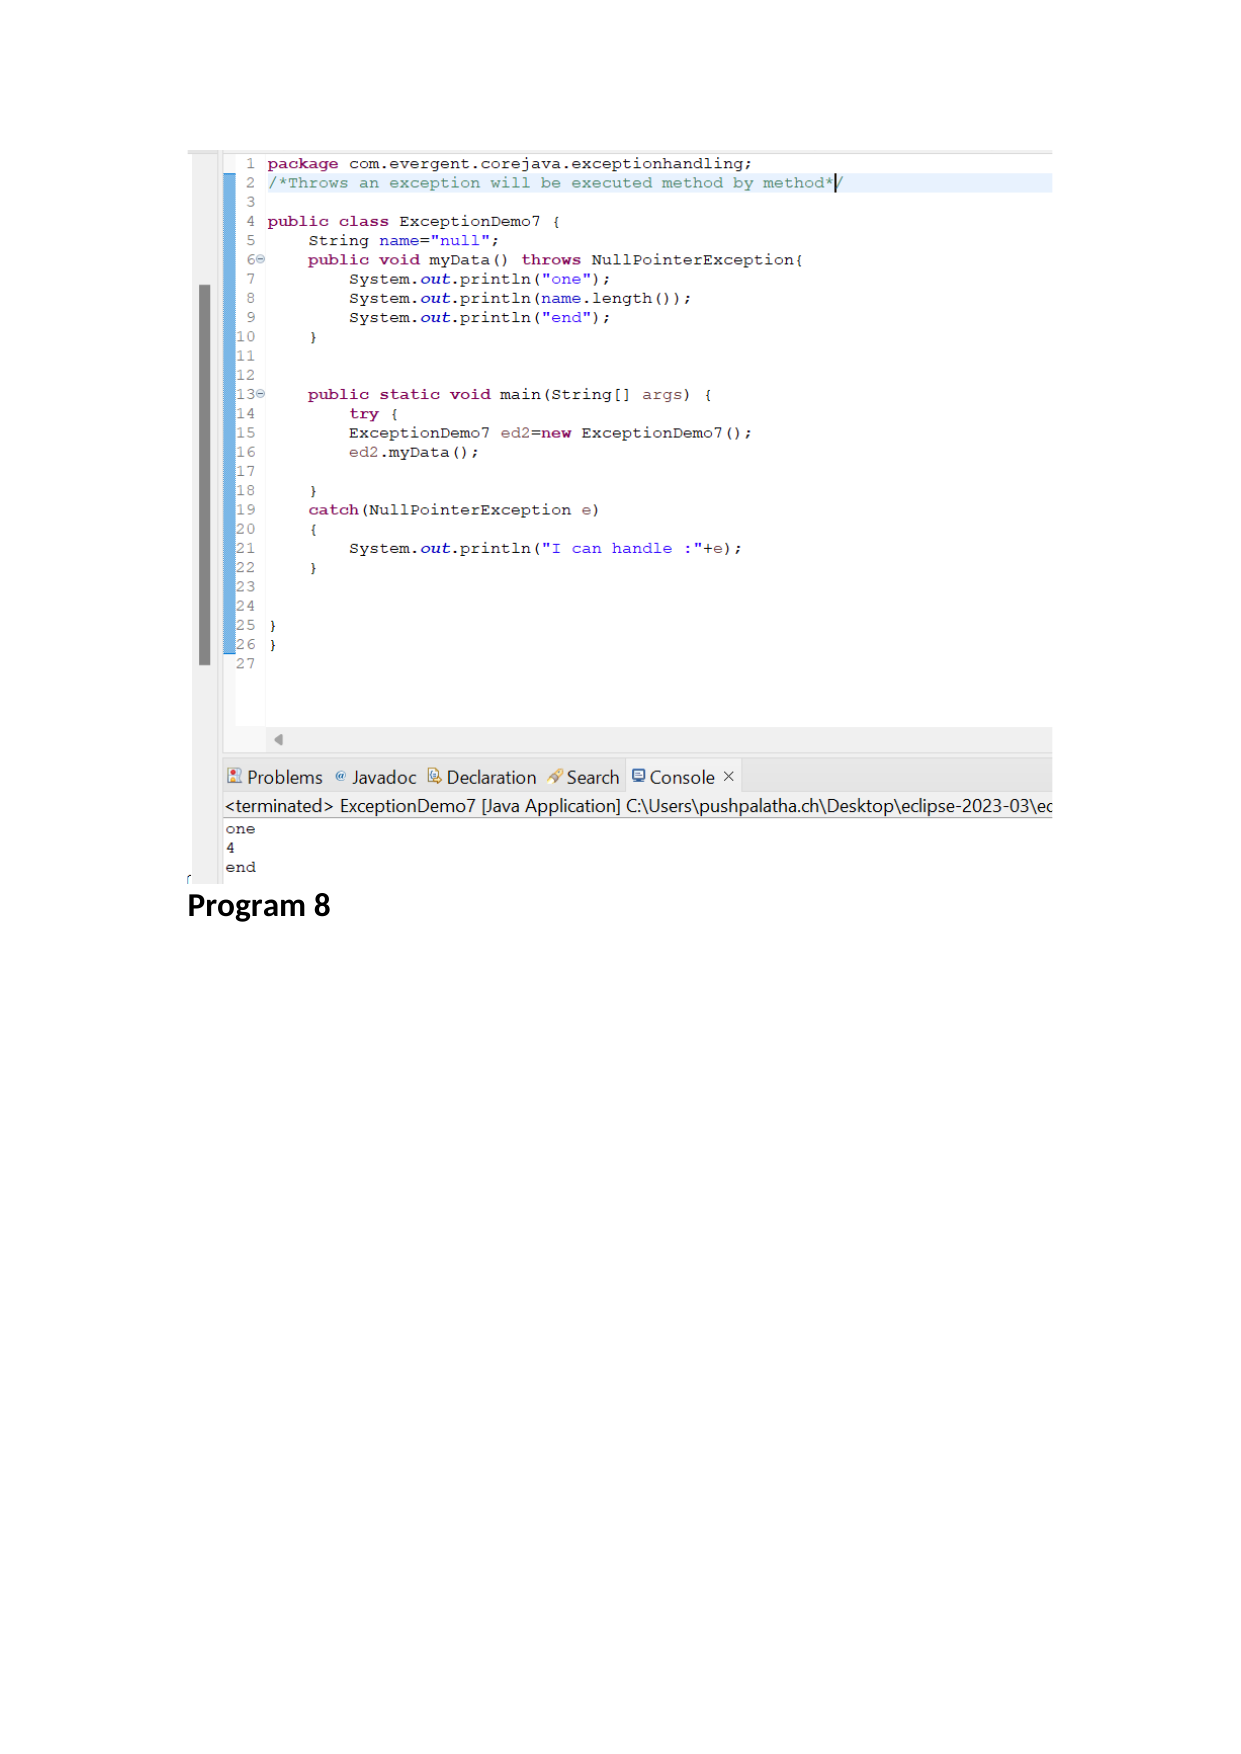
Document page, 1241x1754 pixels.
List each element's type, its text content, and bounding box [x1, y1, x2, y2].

list Program 8 [187, 884, 1053, 924]
picture [187, 150, 1053, 884]
